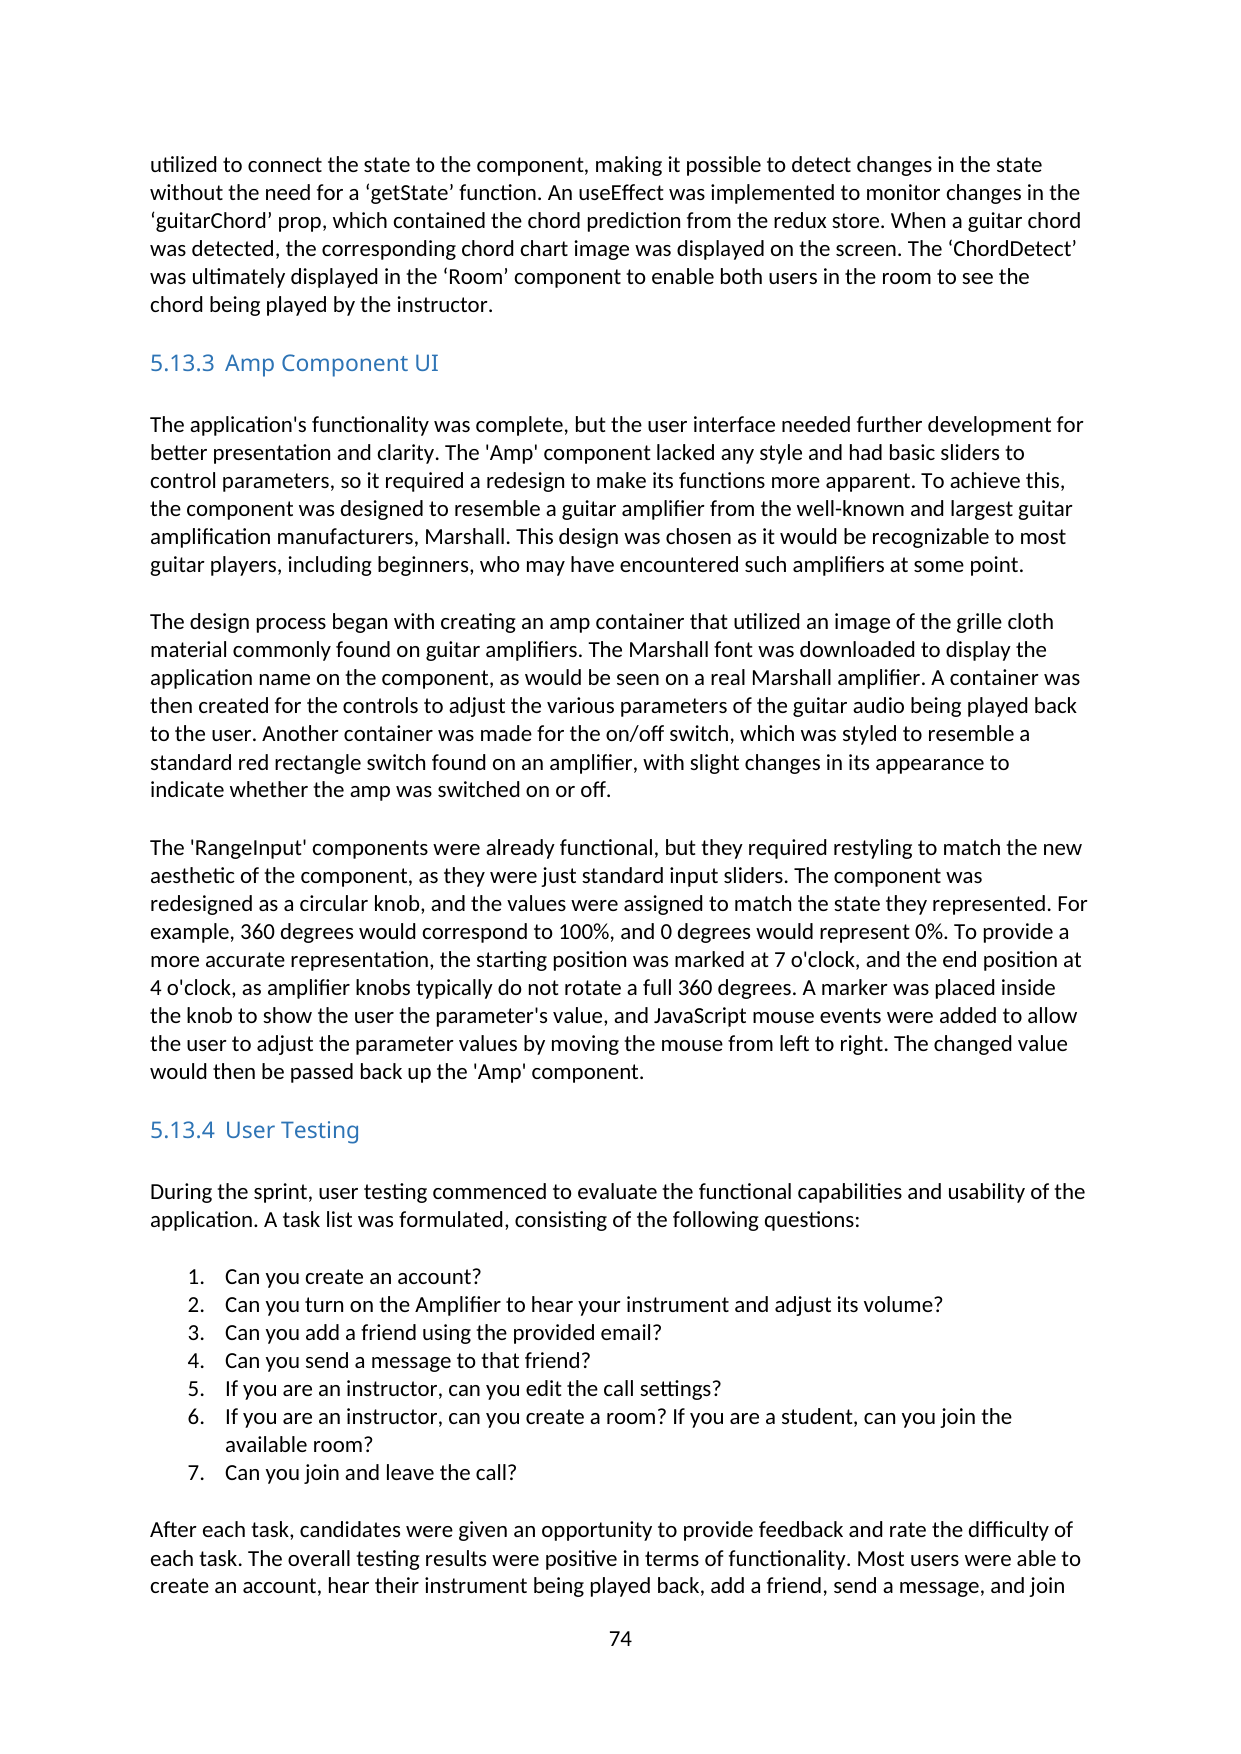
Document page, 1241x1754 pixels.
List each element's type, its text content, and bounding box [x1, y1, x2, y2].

text During the sprint, user testing commenced to evaluate the functional capabilities and usability of the application. A task list was formulated, consisting of the following questions: [150, 1177, 1090, 1233]
subtitle User Testing [150, 1114, 1090, 1145]
subtitle Amp Component UI [150, 347, 1090, 378]
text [150, 150, 1090, 318]
list If you are an instructor, can you edit the call settings? [187, 1374, 1090, 1402]
list Can you send a message to that friend? [187, 1346, 1090, 1374]
text The application's functionality was complete, but the user interface needed further development for better presentation and clarity. The 'Amp' component lacked any style and had basic sliders to control parameters, so it required a redesign to make its functions more apparent. To achieve this, the component was designed to resemble a guitar amplifier from the well-known and largest guitar amplification manufacturers, Marshall. This design was chosen as it would be recognizable to most guitar players, including beginners, who may have encountered such amplifiers at some point. [150, 410, 1090, 578]
list Can you add a friend using the provided email? [187, 1318, 1090, 1346]
list Can you turn on the Amplifier to hear your instrument and adjust its volume? [187, 1290, 1090, 1318]
list Can you join and leave the call? [187, 1458, 1090, 1486]
text The design process began with creating an amp container that utilized an image of the grille cloth material commonly found on guitar amplifiers. The Marshall font was downloaded to display the application name on the component, as would be seen on a real Marshall amplifier. A container was then created for the controls to adjust the various parameters of the guitar audio being played back to the user. Another container was made for the on/off switch, which was styled to resemble a standard red rectangle switch found on an amplifier, with slight changes in its appearance to indicate whether the amp was switched on or off. [150, 607, 1090, 804]
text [150, 1516, 1090, 1600]
text The 'RangeInput' components were already functional, but they required restyling to match the new aesthetic of the component, as they were just standard input sliders. The component was redesigned as a circular knob, and the values were assigned to match the state they represented. For example, 360 degrees would correspond to 100%, and 0 degrees would represent 0%. To provide a more accurate representation, the starting position was marked at 7 o'clock, and the end position at 4 o'clock, as amplifier knobs typically do not rotate a full 360 degrees. A marker was placed inside the knob to show the user the parameter's value, and JavaScript mouse events were added to allow the user to adjust the parameter values by moving the mouse from left to right. The changed value would then be passed back up the 'Amp' component. [150, 833, 1090, 1085]
list If you are an instructor, can you create a room? If you are a student, can you join the available room? [187, 1402, 1090, 1458]
list Can you create an account? [187, 1262, 1090, 1290]
